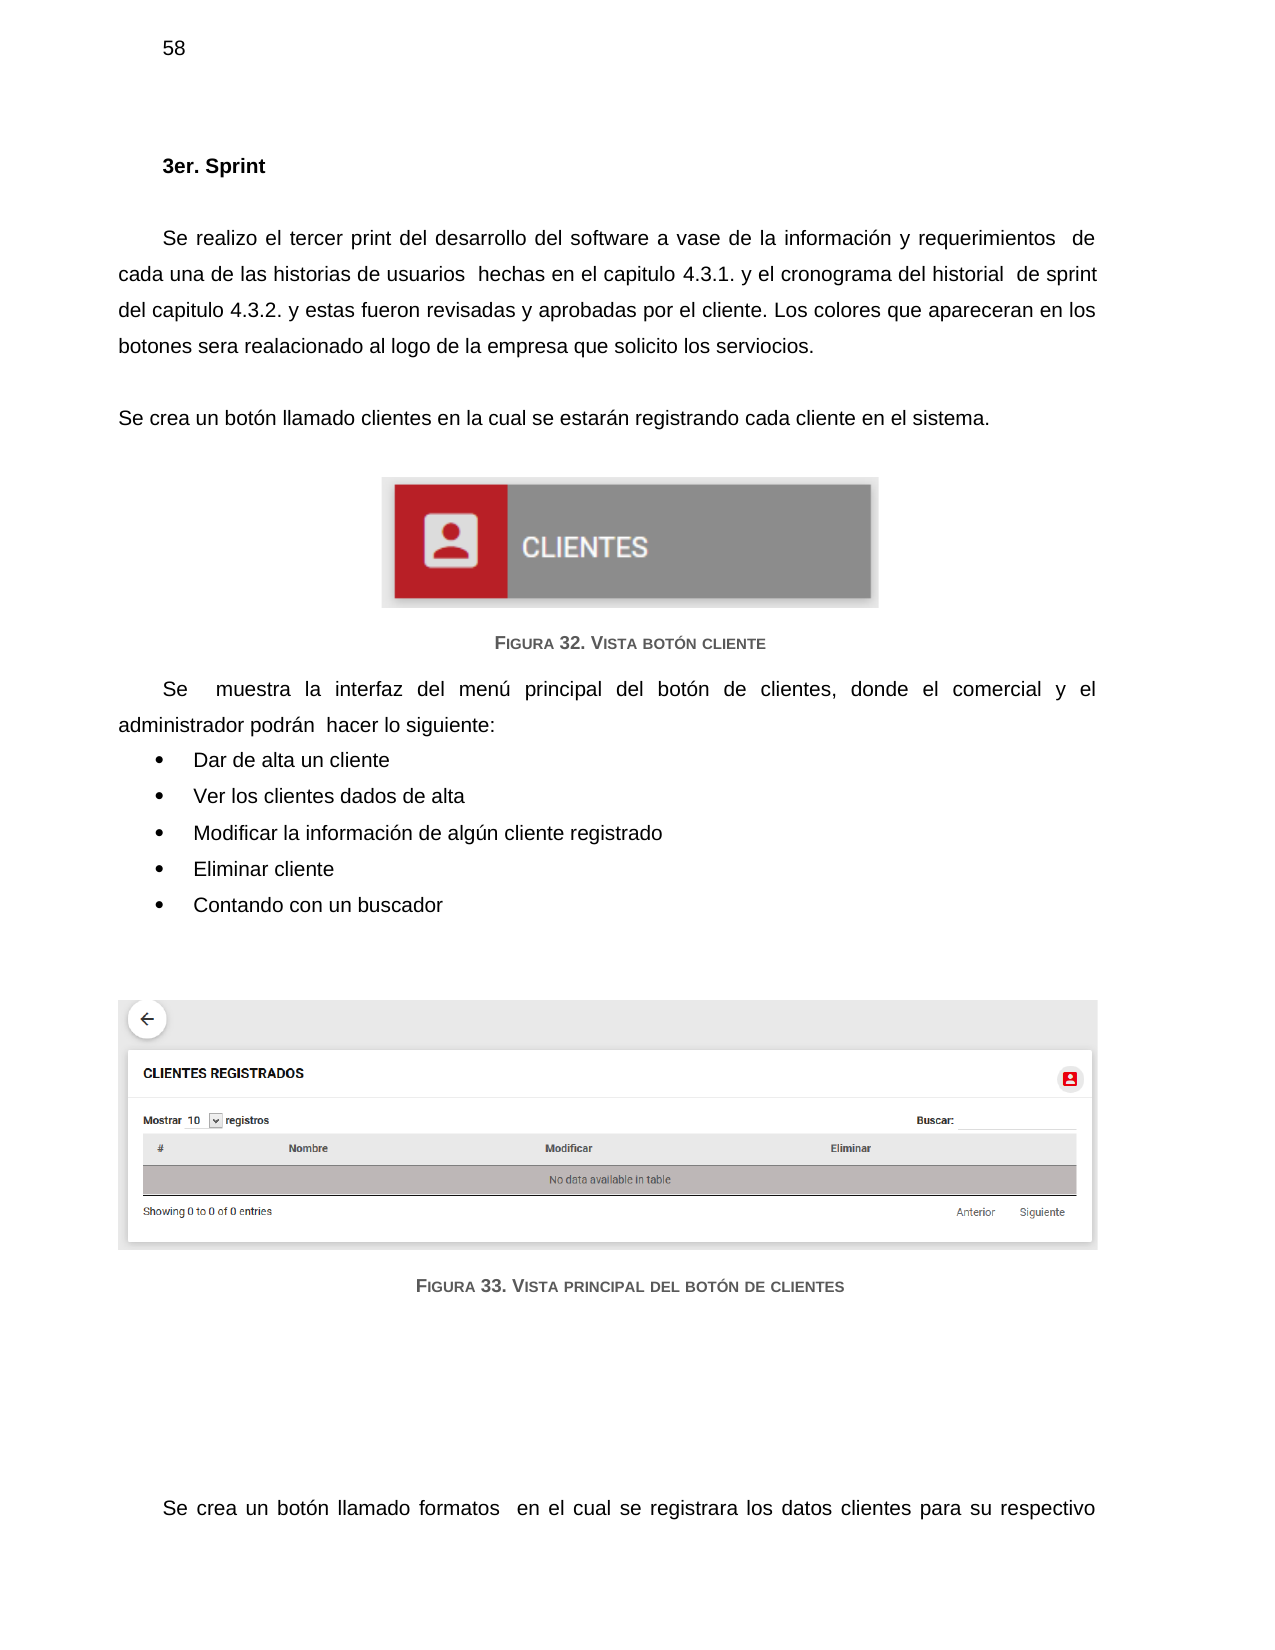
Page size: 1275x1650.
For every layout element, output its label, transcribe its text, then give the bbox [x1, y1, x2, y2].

text Se crea un botón llamado clientes en la cual se estarán registrando cada cliente en el sistema. [118, 406, 1098, 429]
list Ver los clientes dados de alta [156, 784, 1098, 808]
list Modificar la información de algún cliente registrado [156, 820, 1098, 844]
list Eliminar cliente [156, 856, 1098, 881]
text Se realizo el tercer print del desarrollo del software a vase de la información y requerimientos de cada una de las historias de usuarios hechas en el capitulo 4.3.1. y el cronograma del historial de sprint del capitulo 4.3.2. y estas fueron revisadas y aprobadas por el cliente. Los colores que apareceran en los botones sera realacionado al logo de la empresa que solicito los serviocios. [118, 322, 1098, 358]
list Dar de alta un cliente [156, 748, 1098, 772]
text Figura 32. Vista botón cliente [118, 632, 1098, 653]
text Se realizo el tercer print del desarrollo del software a vase de la información y requerimientos de cada una de las historias de usuarios hechas en el capitulo 4.3.1. y el cronograma del historial de sprint del capitulo 4.3.2. y estas fueron revisadas y aprobadas por el cliente. Los colores que apareceran en los botones sera realacionado al logo de la empresa que solicito los serviocios. [118, 226, 1098, 298]
text Figura 33. Vista principal del botón de clientes [118, 1274, 1098, 1296]
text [118, 1495, 1098, 1519]
picture [381, 477, 879, 608]
picture [118, 1000, 1098, 1250]
text 3er. Sprint [118, 154, 1098, 178]
text Se muestra la interfaz del menú principal del botón de clientes, donde el comercial y el administrador podrán hacer lo siguiente: [118, 676, 1098, 736]
list Contando con un buscador [156, 892, 1098, 917]
